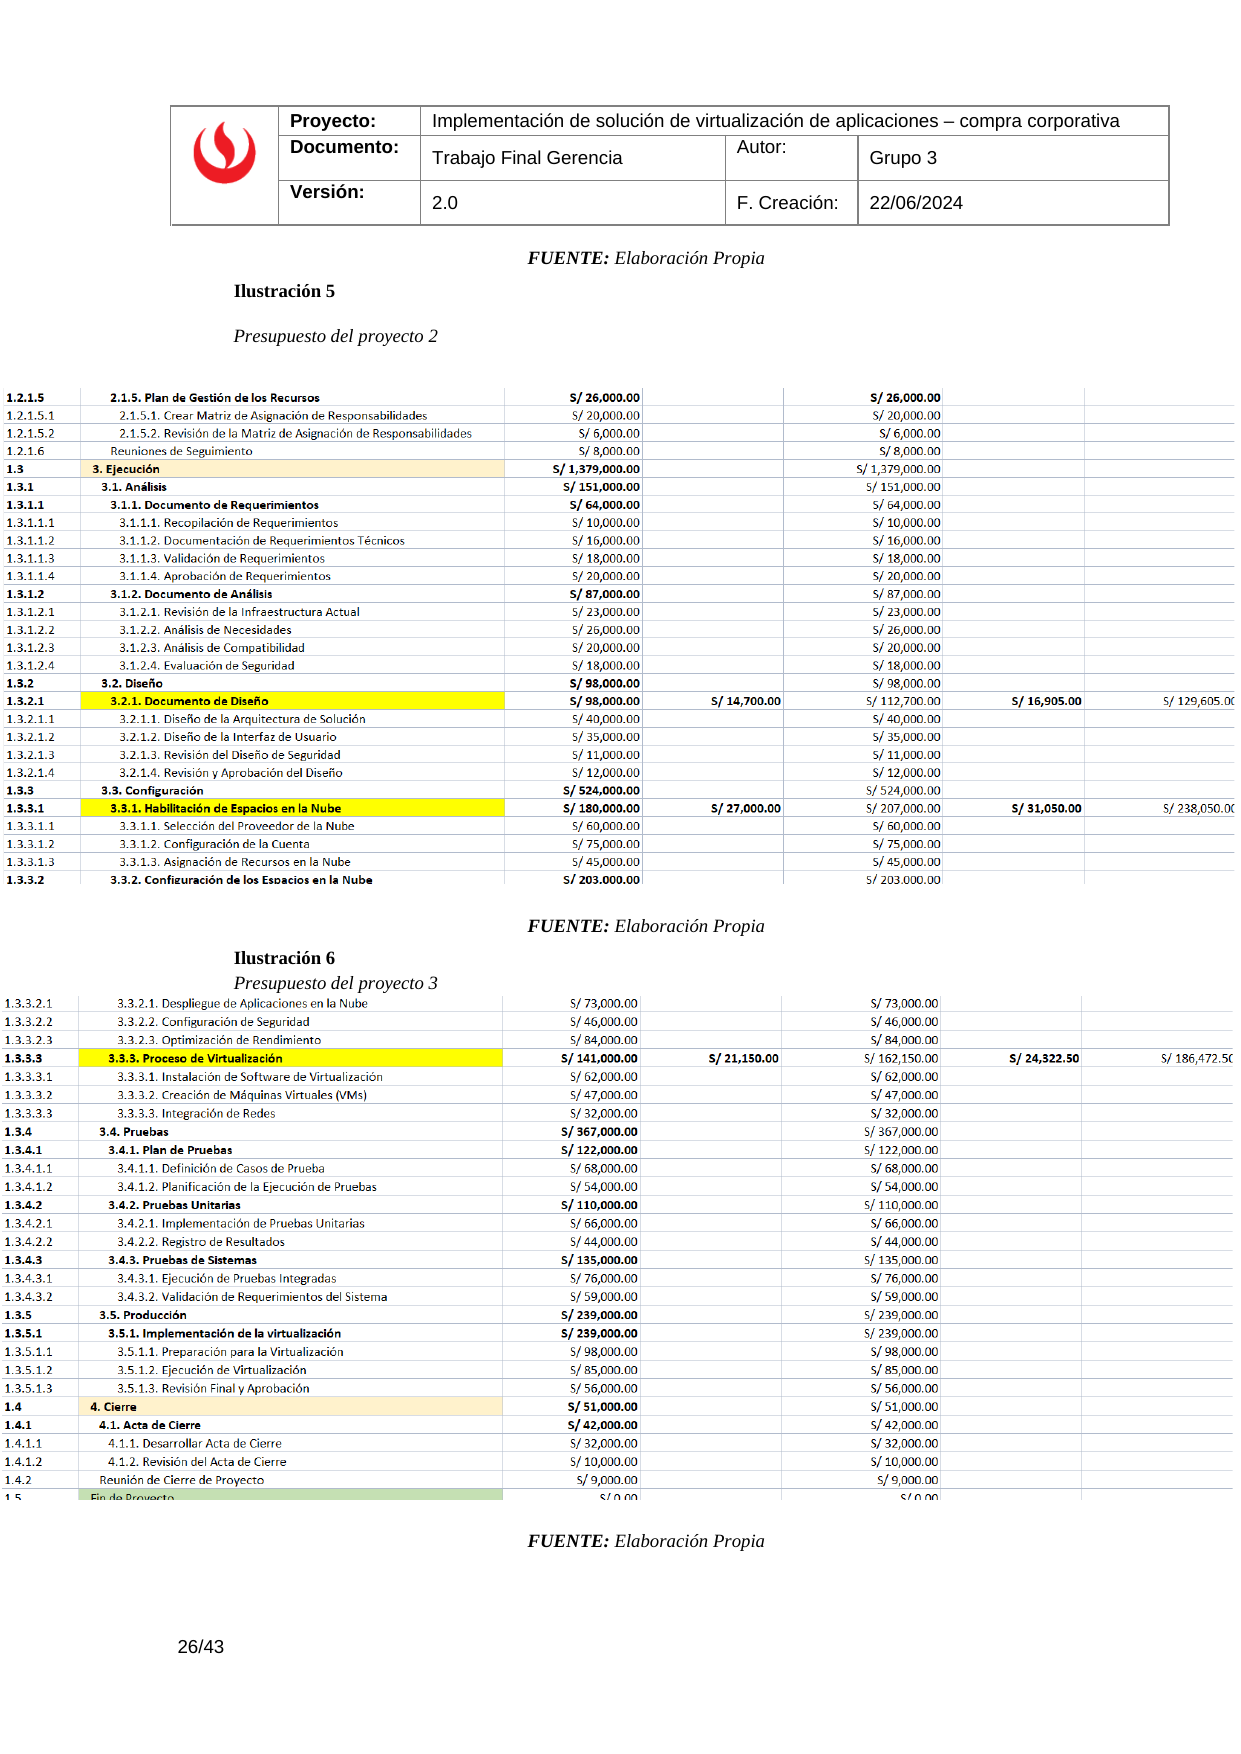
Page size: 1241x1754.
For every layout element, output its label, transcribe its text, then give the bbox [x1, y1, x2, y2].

picture [3, 388, 1233, 882]
text Presupuesto del proyecto 2 [233, 325, 1117, 347]
list Ilustración 6 [233, 947, 1117, 968]
text FUENTE: Elaboración Propia [177, 247, 1117, 269]
picture [181, 111, 265, 189]
list Presupuesto del proyecto 3 [233, 972, 1117, 993]
list Ilustración 5 [233, 279, 1117, 301]
picture [1, 996, 1232, 1499]
text FUENTE: Elaboración Propia [177, 1499, 1117, 1551]
text FUENTE: Elaboración Propia [177, 882, 1117, 936]
